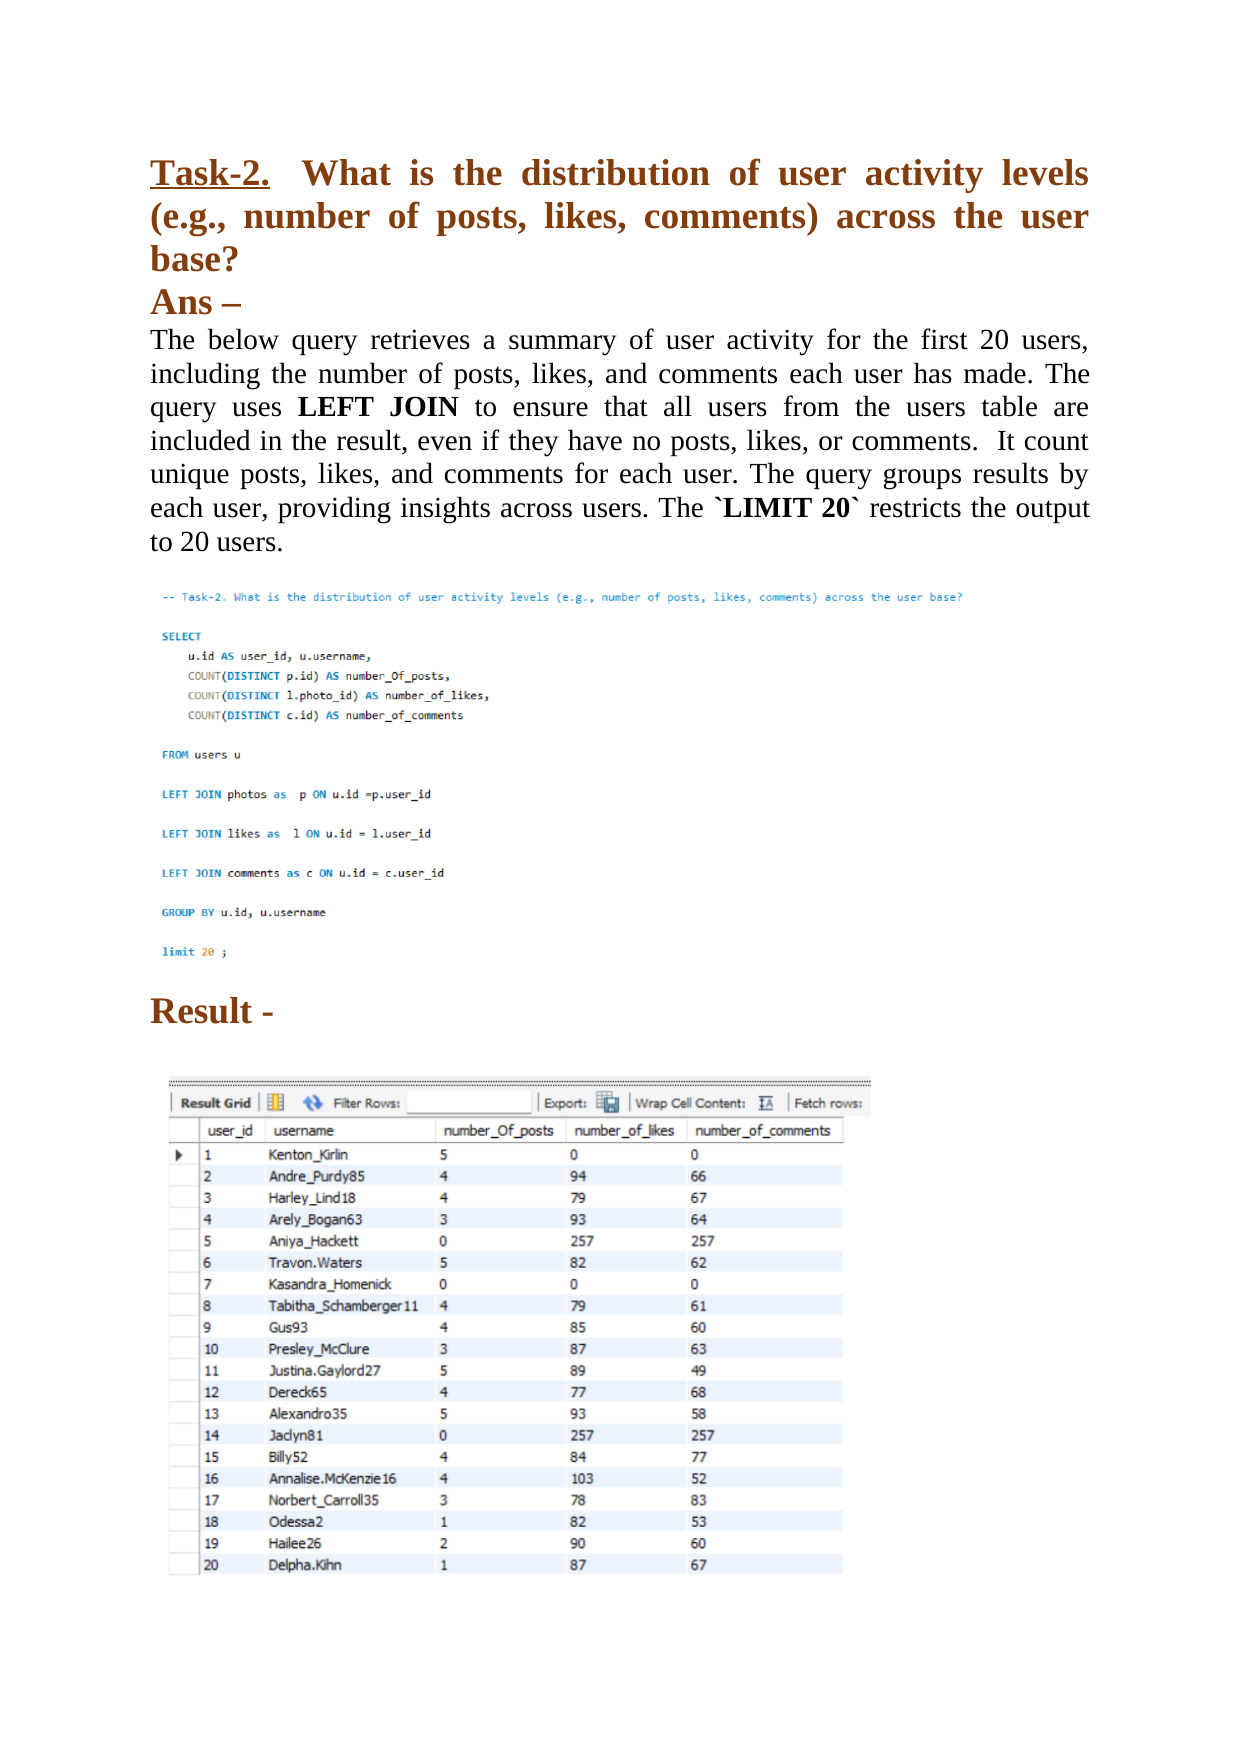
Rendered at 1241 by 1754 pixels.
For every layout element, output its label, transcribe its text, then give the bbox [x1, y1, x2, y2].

picture [168, 1076, 872, 1596]
text Task-2. What is the distribution of user activity levels (e.g., number of posts, likes, comments) across the user base? [150, 150, 1090, 279]
text The below query retrieves a summary of user activity for the first 20 users, including the number of posts, likes, and comments each user has made. The query uses LEFT JOIN to ensure that all users from the users table are included in the result, even if they have no posts, likes, or comments. It count unique posts, likes, and comments for each user. The query groups results by each user, providing insights across users. The `LIMIT 20` restricts the output to 20 users. [150, 322, 1090, 557]
text Ans – [150, 279, 1090, 322]
text Result - [150, 988, 1090, 1032]
picture [150, 578, 969, 973]
